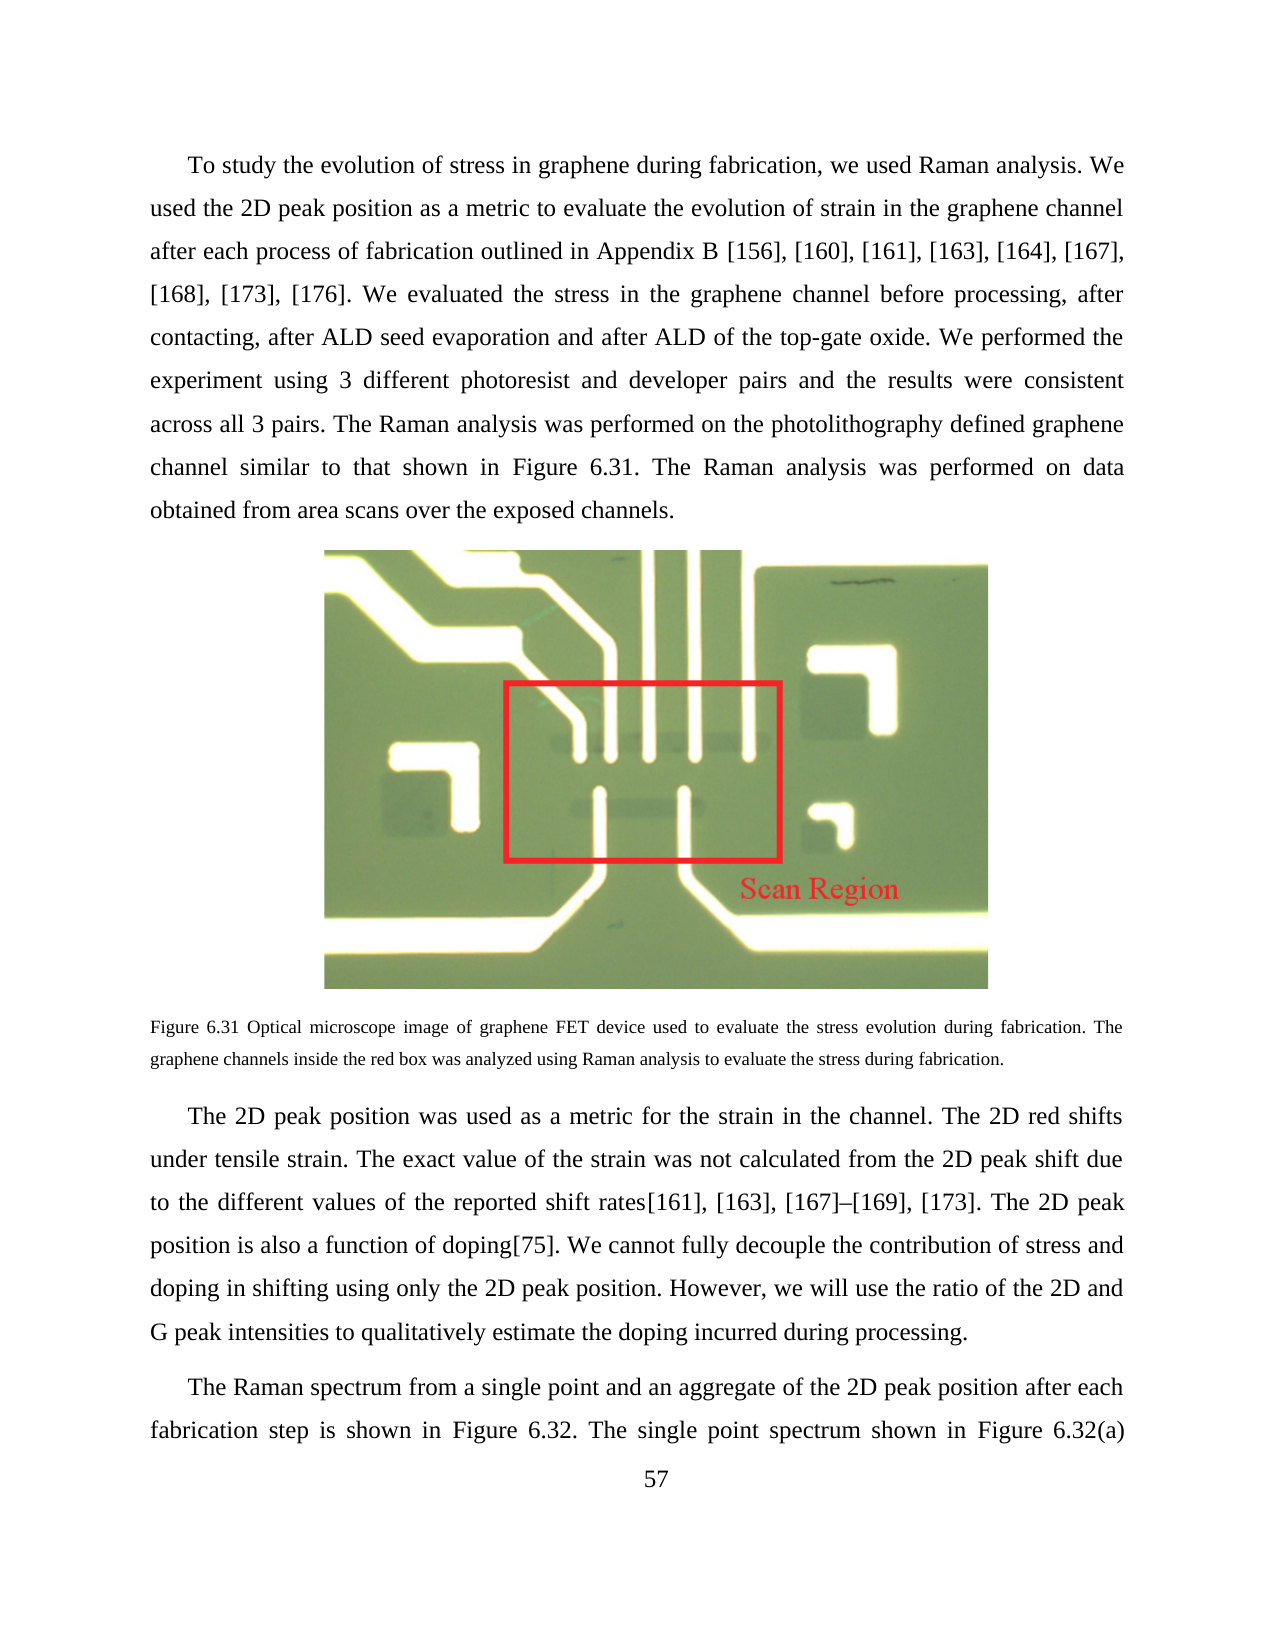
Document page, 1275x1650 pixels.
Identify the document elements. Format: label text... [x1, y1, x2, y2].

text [150, 1372, 1125, 1444]
text The 2D peak position was used as a metric for the strain in the channel. The 2D red shifts under tensile strain. The exact value of the strain was not calculated from the 2D peak shift due to the different values of the reported shift rates[161], [163], [167]–[169], [173]. The 2D peak position is also a function of doping[75]. We cannot fully decouple the contribution of stress and doping in shifting using only the 2D peak position. However, we will use the ratio of the 2D and G peak intensities to qualitatively estimate the doping incurred during processing. [150, 1101, 1125, 1345]
picture [324, 550, 989, 989]
